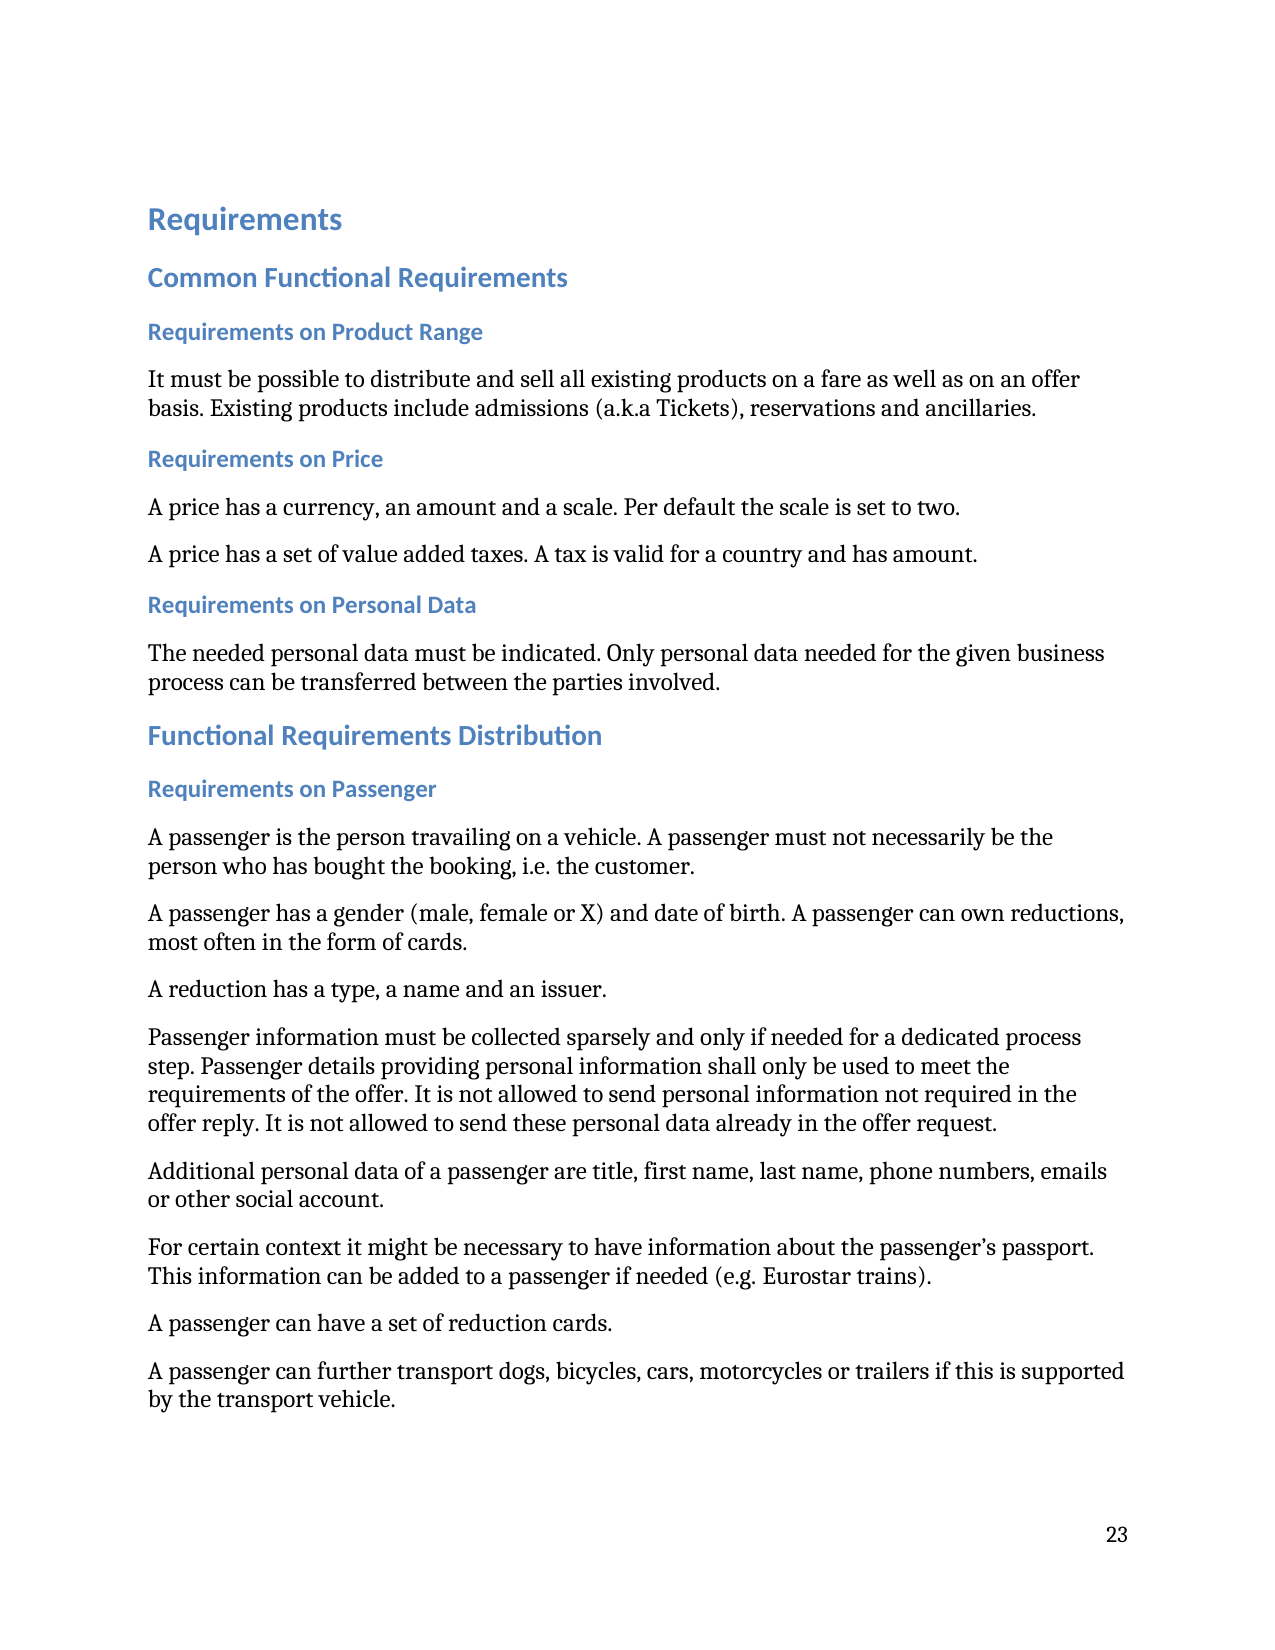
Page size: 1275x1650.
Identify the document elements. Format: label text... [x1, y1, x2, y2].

subtitle Requirements [148, 198, 1127, 238]
text A reduction has a type, a name and an issuer. [148, 975, 1127, 1004]
text A passenger can further transport dogs, bicycles, cars, motorcycles or trailers if this is supported by the transport vehicle. [148, 1357, 1127, 1414]
text A price has a currency, an amount and a scale. Per default the scale is set to two. [148, 492, 1127, 521]
subtitle Common Functional Requirements [148, 259, 1127, 295]
text For certain context it might be necessary to have information about the passenger’s passport. This information can be added to a passenger if needed (e.g. Eurostar trains). [148, 1233, 1127, 1290]
text It must be possible to distribute and sell all existing products on a fare as well as on an offer basis. Existing products include admissions (a.k.a Tickets), reservations and ancillaries. [148, 365, 1127, 422]
subtitle Functional Requirements Distribution [148, 717, 1127, 753]
subtitle Requirements on Personal Data [148, 589, 1127, 620]
subtitle Requirements on Price [148, 443, 1127, 474]
text A passenger has a gender (male, female or X) and date of birth. A passenger can own reductions, most often in the form of cards. [148, 899, 1127, 957]
text A passenger is the person travailing on a vehicle. A passenger must not necessarily be the person who has bought the booking, i.e. the customer. [148, 823, 1127, 880]
text Passenger information must be collected sparsely and only if needed for a dedicated process step. Passenger details providing personal information shall only be used to meet the requirements of the offer. It is not allowed to send personal information not required in the offer reply. It is not allowed to send these personal data already in the offer request. [148, 1023, 1127, 1138]
subtitle Requirements on Passenger [148, 774, 1127, 804]
text Additional personal data of a passenger are title, first name, last name, phone numbers, emails or other social account. [148, 1157, 1127, 1214]
text A passenger can have a set of reduction cards. [148, 1309, 1127, 1338]
subtitle Requirements on Product Range [148, 316, 1127, 346]
text The needed personal data must be indicated. Only personal data needed for the given business process can be transferred between the parties involved. [148, 639, 1127, 696]
text A price has a set of value added taxes. A tax is valid for a country and has amount. [148, 540, 1127, 569]
